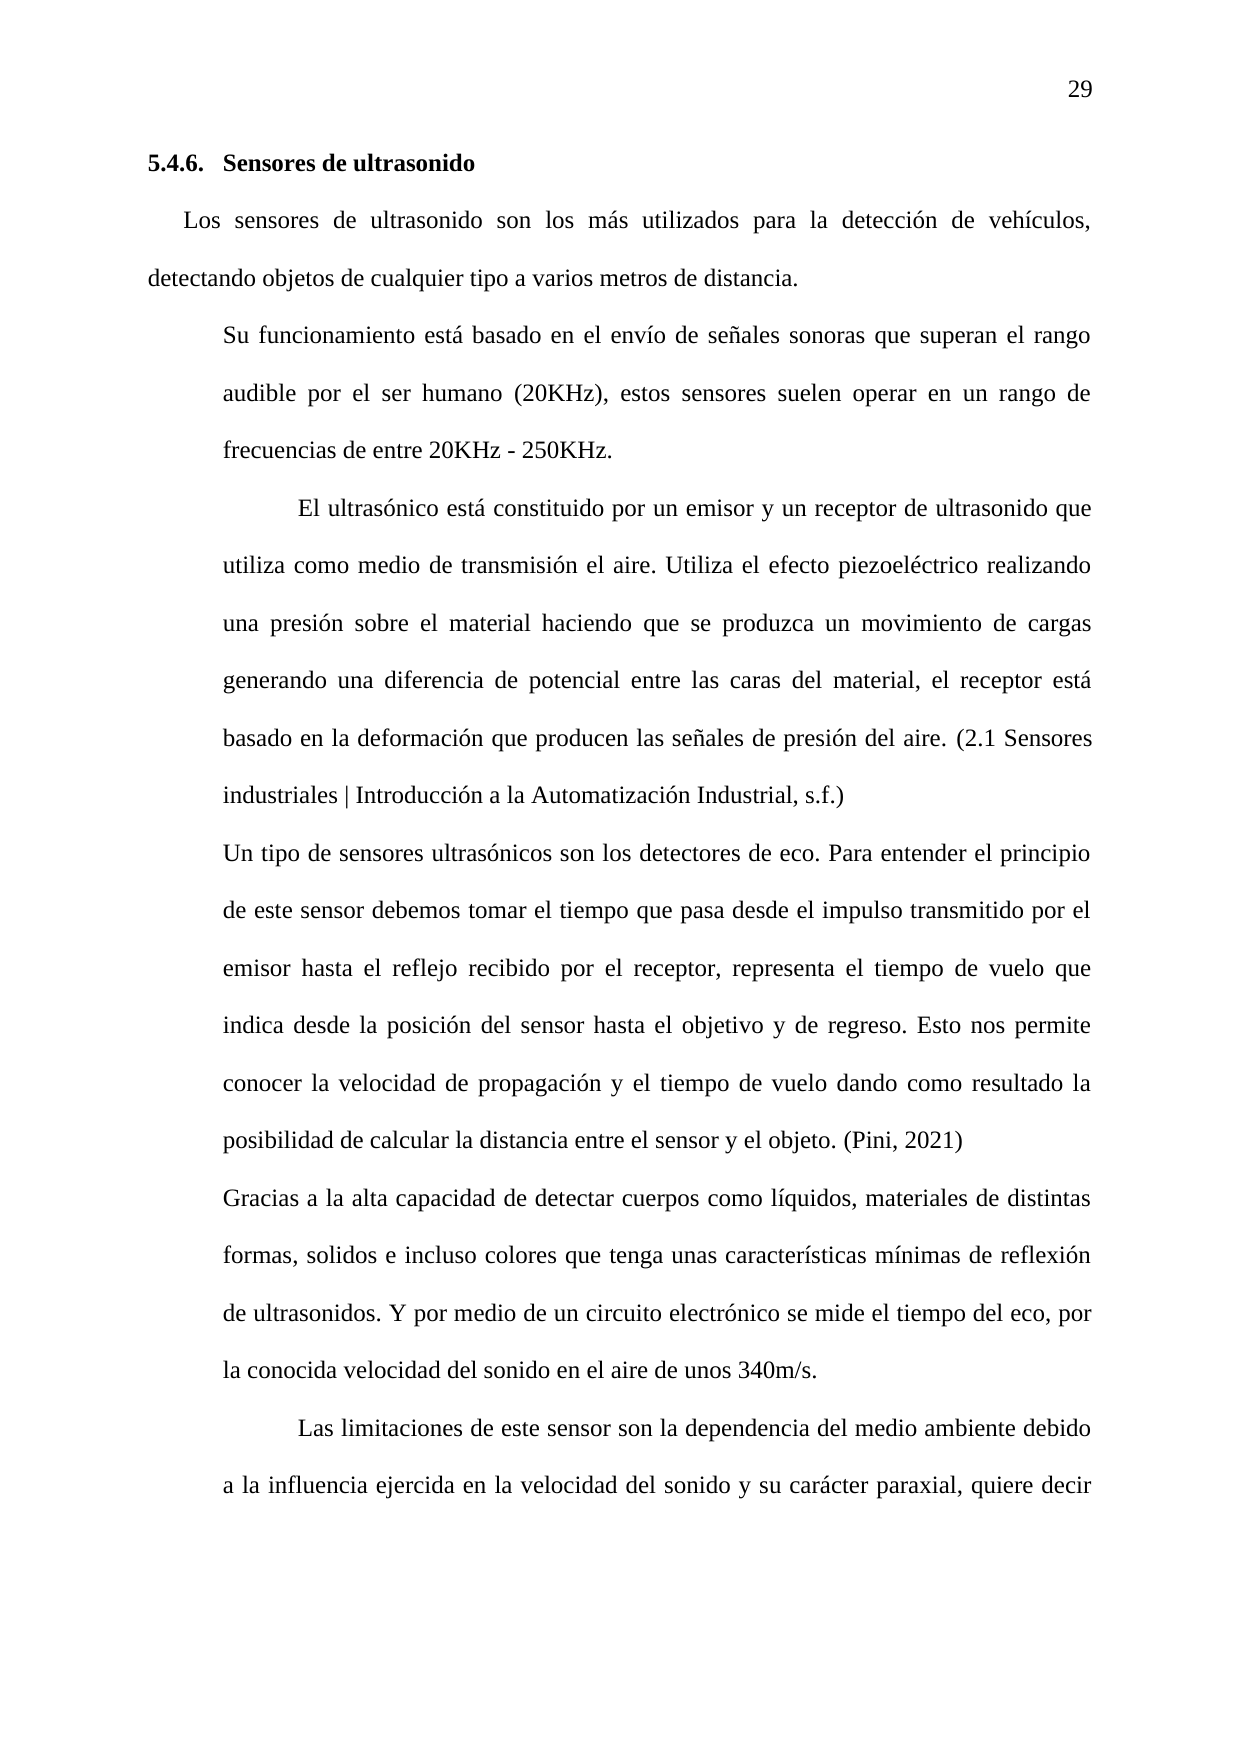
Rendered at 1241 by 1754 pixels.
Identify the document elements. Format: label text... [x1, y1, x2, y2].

text Gracias a la alta capacidad de detectar cuerpos como líquidos, materiales de distintas formas, solidos e incluso colores que tenga unas características mínimas de reflexión de ultrasonidos. Y por medio de un circuito electrónico se mide el tiempo del eco, por la conocida velocidad del sonido en el aire de unos 340m/s. [223, 1183, 1092, 1384]
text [223, 1413, 1092, 1499]
subtitle Sensores de ultrasonido [148, 148, 1092, 176]
text Los sensores de ultrasonido son los más utilizados para la detección de vehículos, detectando objetos de cualquier tipo a varios metros de distancia. [148, 205, 1092, 291]
text Su funcionamiento está basado en el envío de señales sonoras que superan el rango audible por el ser humano (20KHz), estos sensores suelen operar en un rango de frecuencias de entre 20KHz - 250KHz. [223, 320, 1092, 464]
text El ultrasónico está constituido por un emisor y un receptor de ultrasonido que utiliza como medio de transmisión el aire. Utiliza el efecto piezoeléctrico realizando una presión sobre el material haciendo que se produzca un movimiento de cargas generando una diferencia de potencial entre las caras del material, el receptor está basado en la deformación que producen las señales de presión del aire. [223, 493, 1092, 809]
text Un tipo de sensores ultrasónicos son los detectores de eco. Para entender el principio de este sensor debemos tomar el tiempo que pasa desde el impulso transmitido por el emisor hasta el reflejo recibido por el receptor, representa el tiempo de vuelo que indica desde la posición del sensor hasta el objetivo y de regreso. Esto nos permite conocer la velocidad de propagación y el tiempo de vuelo dando como resultado la posibilidad de calcular la distancia entre el sensor y el objeto. [223, 838, 1092, 1154]
